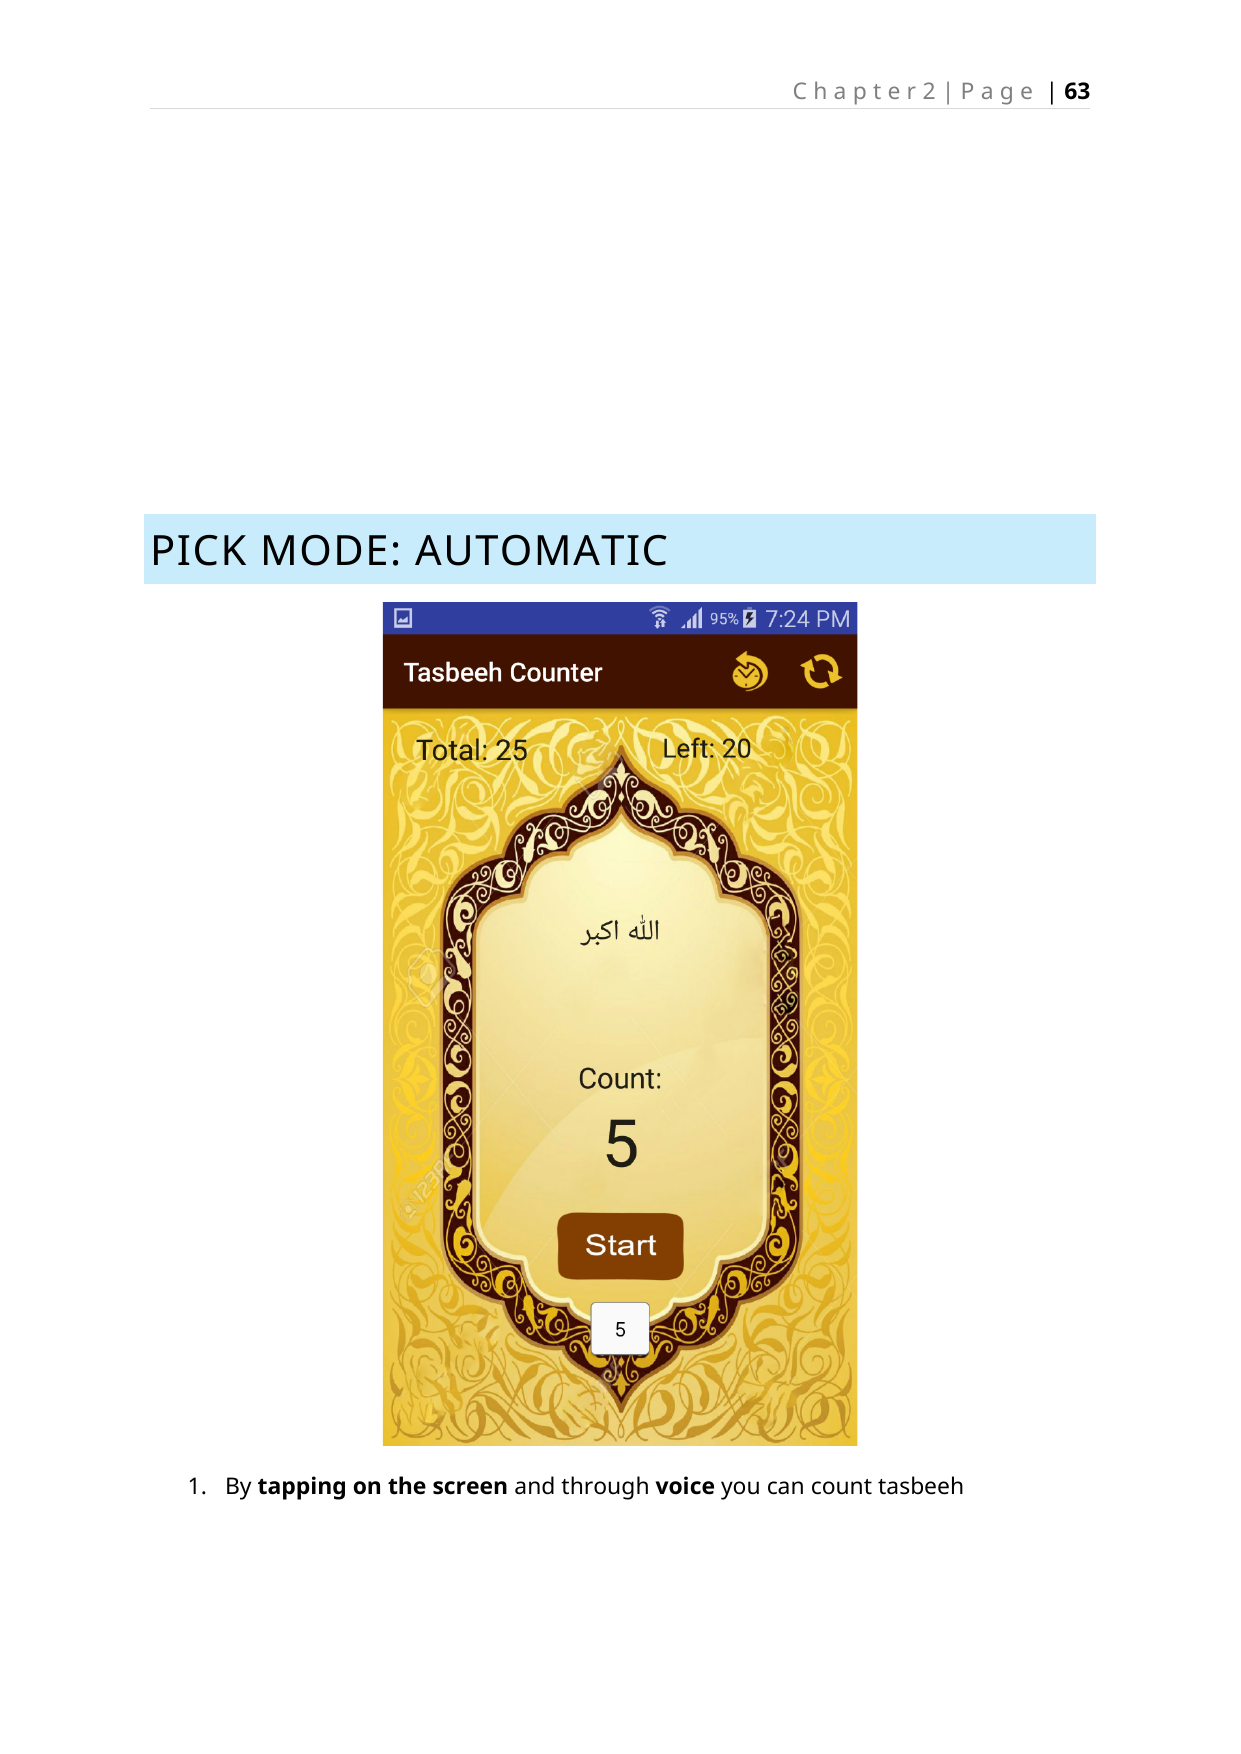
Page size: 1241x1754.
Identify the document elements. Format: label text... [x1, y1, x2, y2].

picture [382, 602, 858, 1446]
subtitle Pick Mode: Automatic [150, 521, 1090, 578]
list By tapping on the screen and through voice you can count tasbeeh [187, 1470, 1090, 1501]
